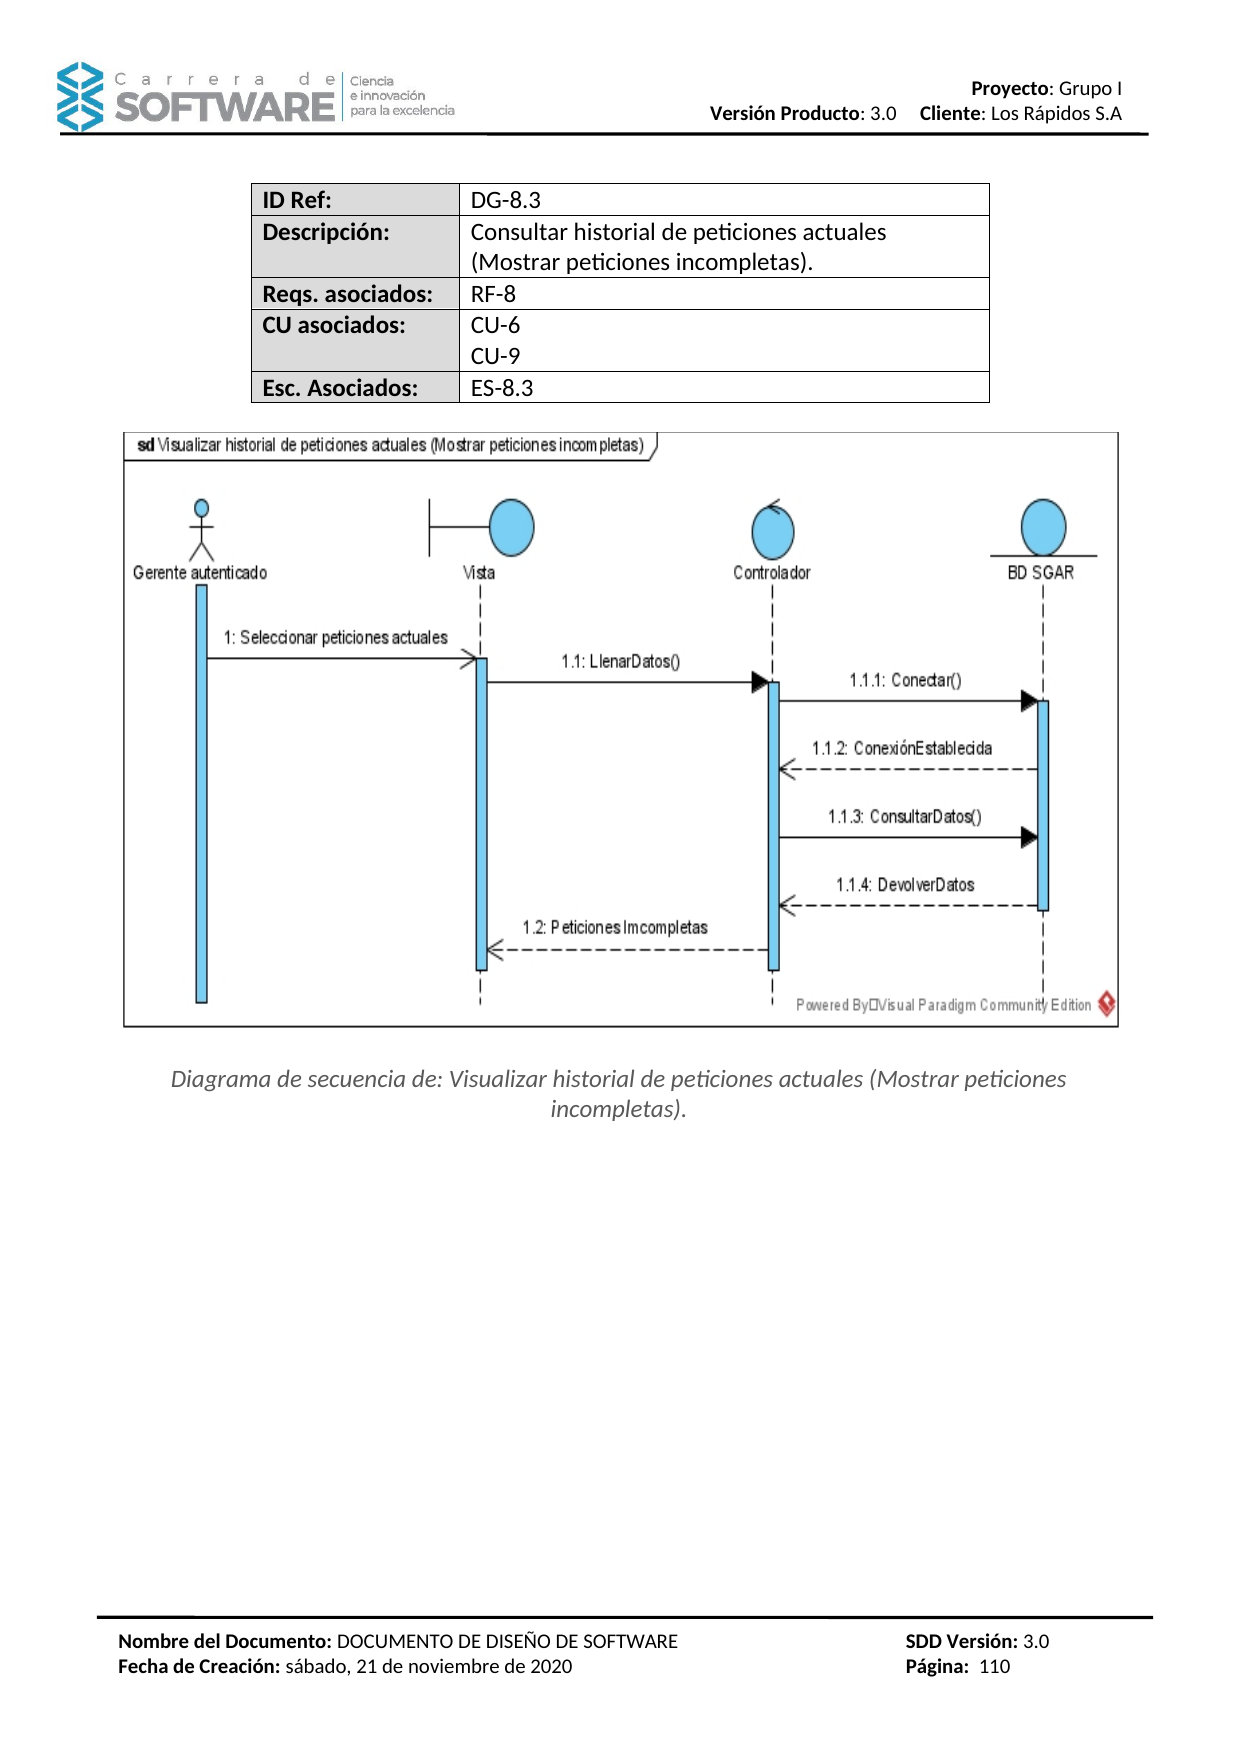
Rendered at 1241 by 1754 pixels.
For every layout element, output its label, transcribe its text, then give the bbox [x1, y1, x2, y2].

picture [46, 46, 461, 154]
table_cell CU asociados: [252, 310, 459, 371]
table_cell CU-6 CU-9 [460, 310, 989, 371]
table_cell RF-8 [460, 278, 989, 308]
picture [118, 432, 1123, 1033]
text Diagrama de secuencia de: Visualizar historial de peticiones actuales (Mostrar peticiones incompletas). [118, 1063, 1122, 1124]
table_cell ES-8.3 [460, 372, 989, 402]
table_cell Descripción: [252, 216, 459, 277]
table_header DG-8.3 [460, 184, 989, 215]
table_cell Consultar historial de peticiones actuales (Mostrar peticiones incompletas). [460, 216, 989, 277]
table_header ID Ref: [252, 184, 459, 215]
table_cell Esc. Asociados: [252, 372, 459, 402]
table_cell Reqs. asociados: [252, 278, 459, 308]
